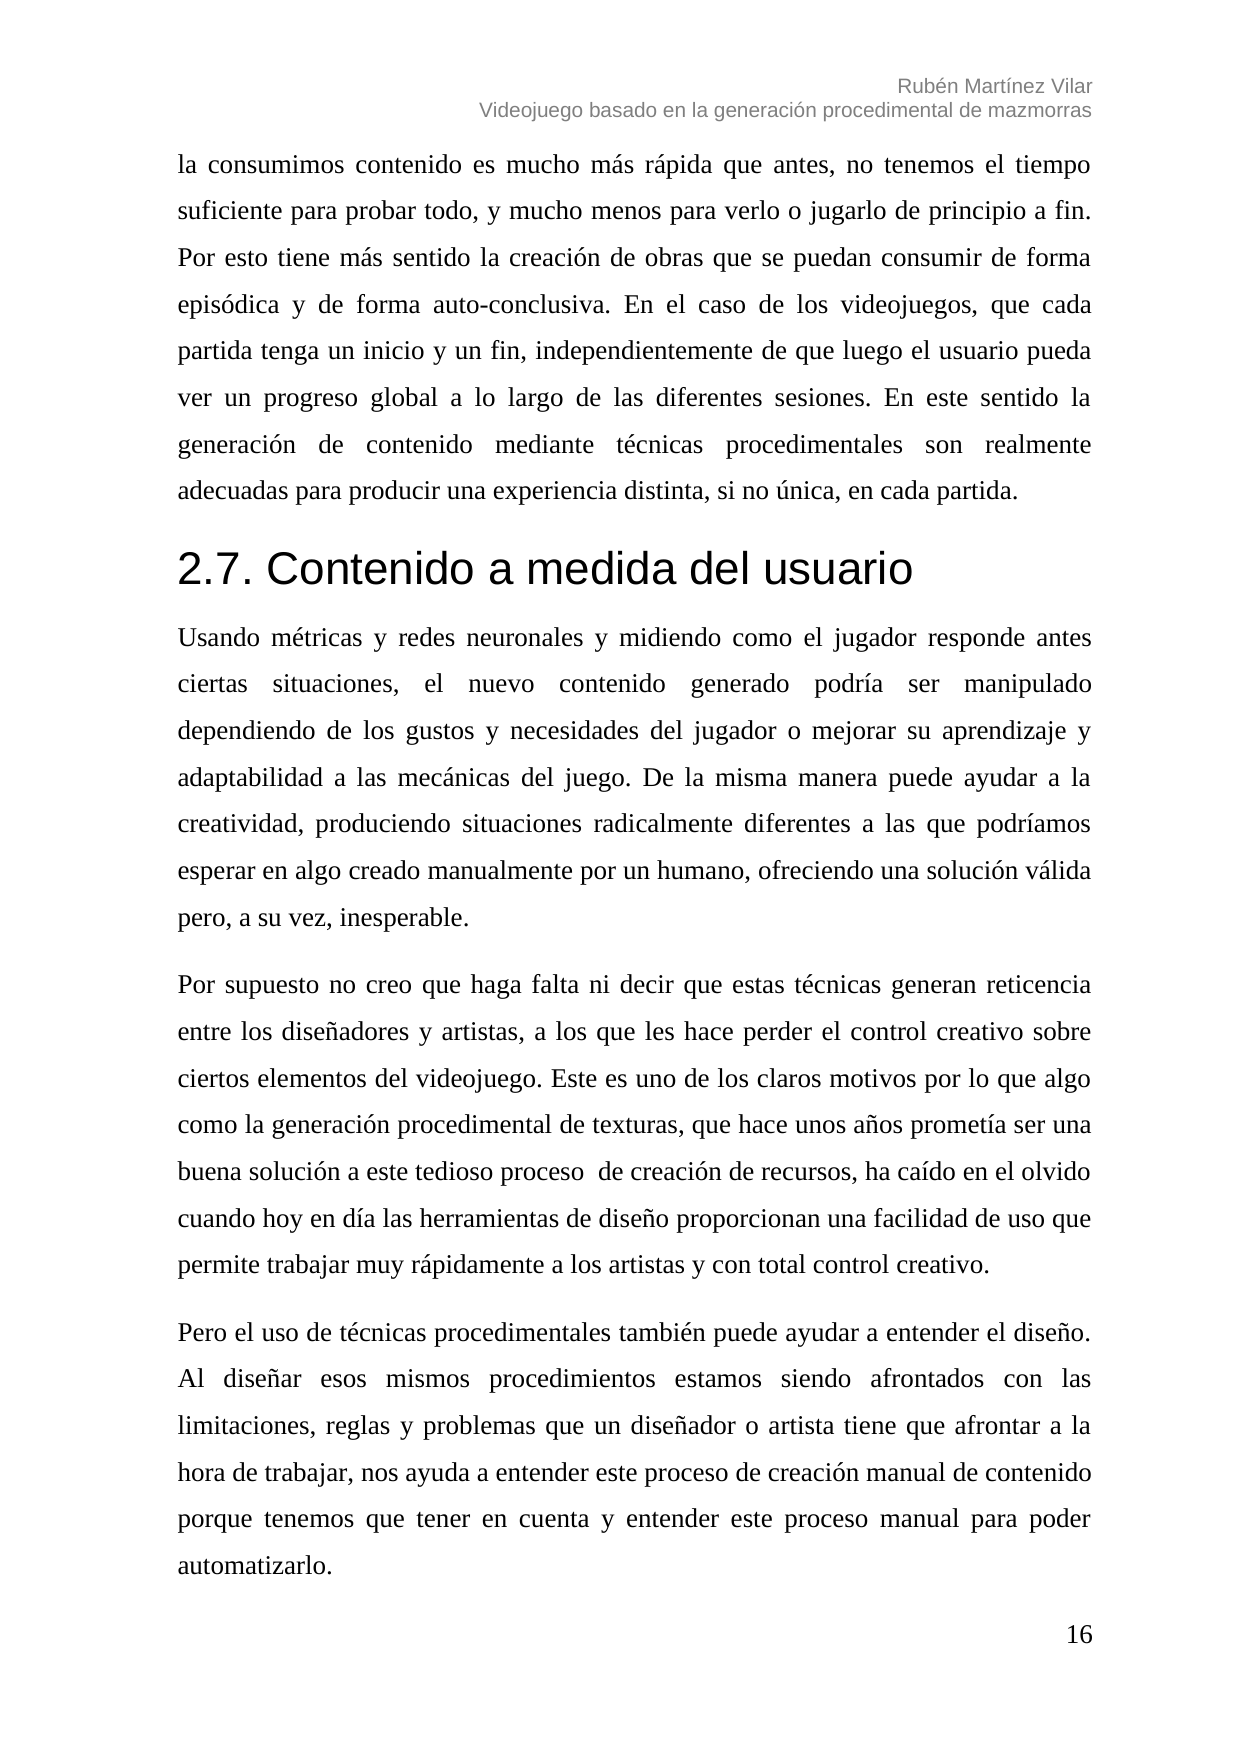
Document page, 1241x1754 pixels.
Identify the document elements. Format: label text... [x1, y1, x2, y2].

text Por supuesto no creo que haga falta ni decir que estas técnicas generan reticencia entre los diseñadores y artistas, a los que les hace perder el control creativo sobre ciertos elementos del videojuego. Este es uno de los claros motivos por lo que algo como la generación procedimental de texturas, que hace unos años prometía ser una buena solución a este tedioso proceso de creación de recursos, ha caído en el olvido cuando hoy en día las herramientas de diseño proporcionan una facilidad de uso que permite trabajar muy rápidamente a los artistas y con total control creativo. [177, 968, 1092, 1279]
text Pero el uso de técnicas procedimentales también puede ayudar a entender el diseño. Al diseñar esos mismos procedimientos estamos siendo afrontados con las limitaciones, reglas y problemas que un diseñador o artista tiene que afrontar a la hora de trabajar, nos ayuda a entender este proceso de creación manual de contenido porque tenemos que tener en cuenta y entender este proceso manual para poder automatizarlo. [177, 1316, 1092, 1580]
text Usando métricas y redes neuronales y midiendo como el jugador responde antes ciertas situaciones, el nuevo contenido generado podría ser manipulado dependiendo de los gustos y necesidades del jugador o mejorar su aprendizaje y adaptabilidad a las mecánicas del juego. De la misma manera puede ayudar a la creatividad, produciendo situaciones radicalmente diferentes a las que podríamos esperar en algo creado manualmente por un humano, ofreciendo una solución válida pero, a su vez, inesperable. [177, 621, 1092, 932]
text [177, 148, 1092, 506]
subtitle Contenido a medida del usuario [177, 542, 1092, 594]
